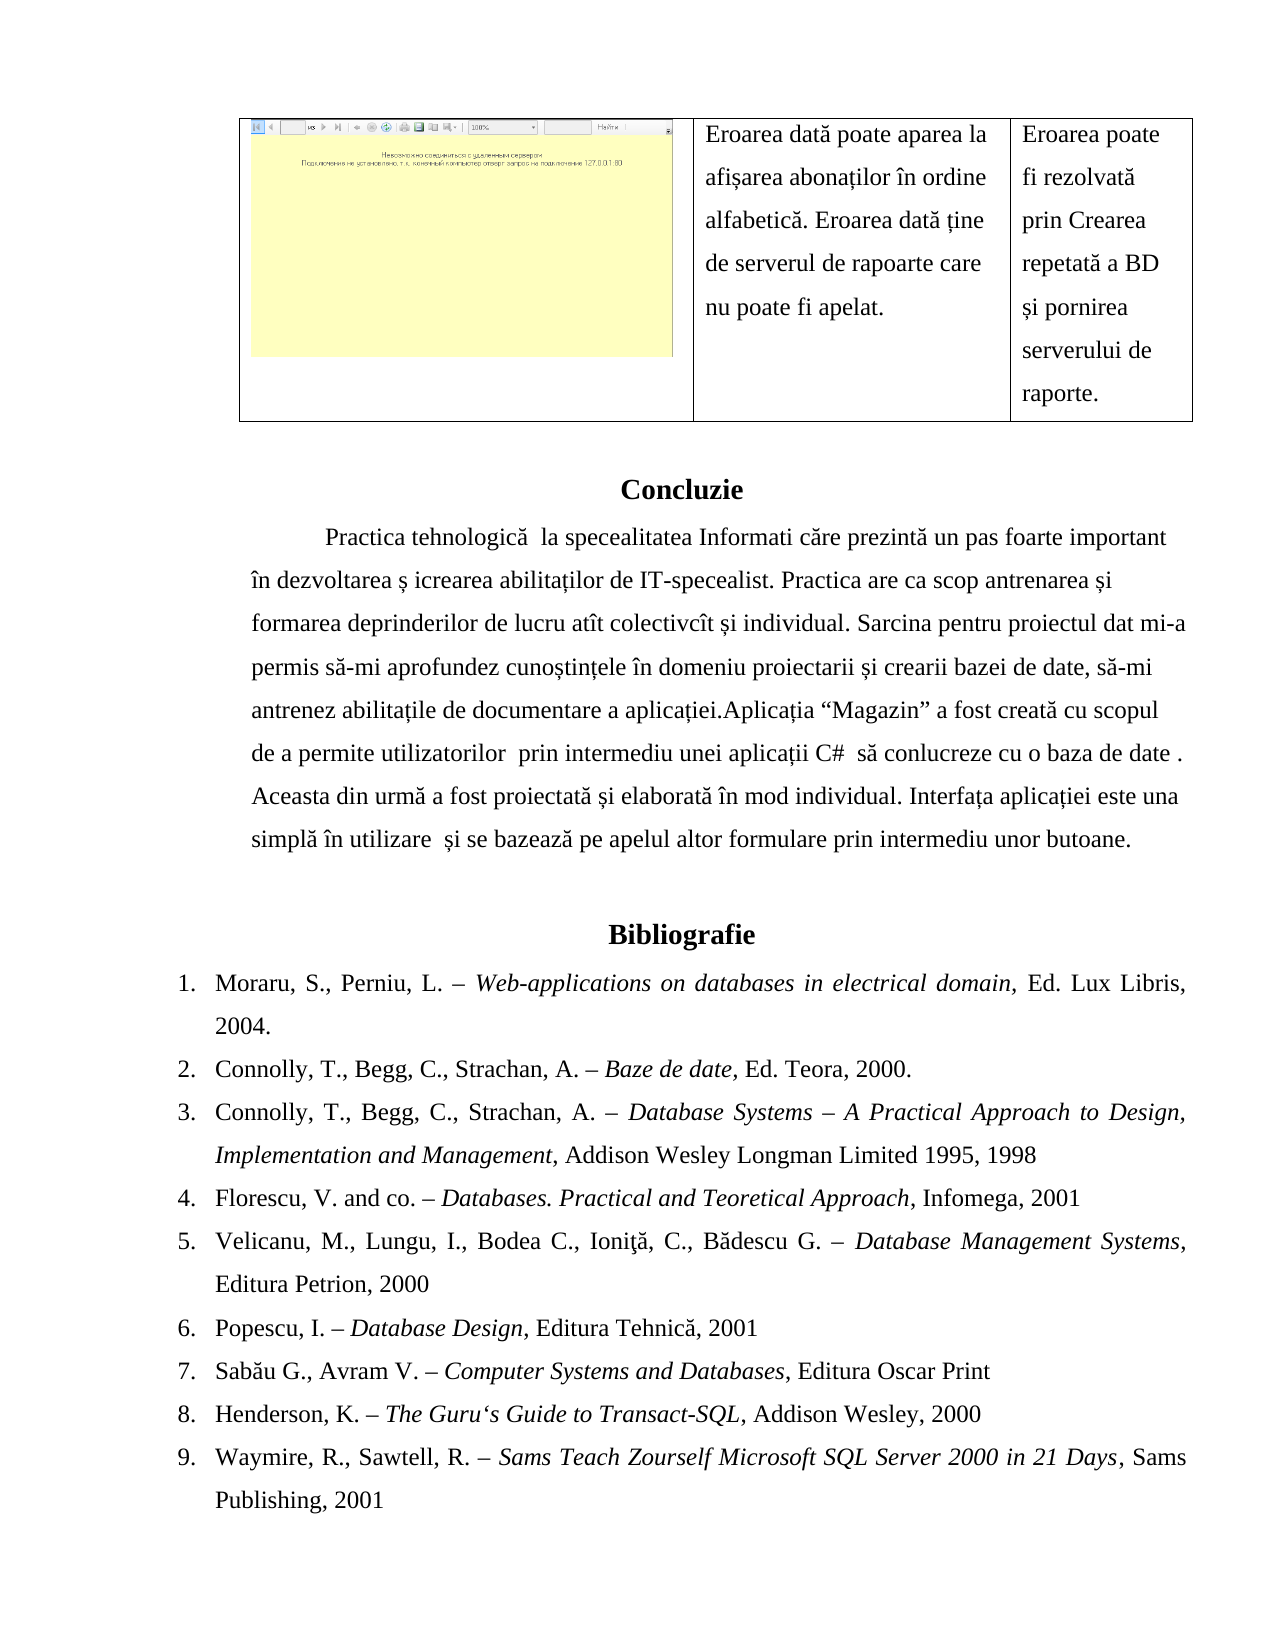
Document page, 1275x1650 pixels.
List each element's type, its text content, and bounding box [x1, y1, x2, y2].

subtitle Concluzie [177, 472, 1186, 506]
list Henderson, K. – The Guru‘s Guide to Transact-SQL, Addison Wesley, 2000 [177, 1399, 1186, 1428]
text Practica tehnologică la specealitatea Informati căre prezintă un pas foarte important în dezvoltarea ș icrearea abilitaților de IT-specealist. Practica are ca scop antrenarea și formarea deprinderilor de lucru atît colectivcît și individual. Sarcina pentru proiectul dat mi-a permis să-mi aprofundez cunoștințele în domeniu proiectarii și crearii bazei de date, să-mi antrenez abilitațile de documentare a aplicației.Aplicația “Magazin” a fost creată cu scopul de a permite utilizatorilor prin intermediu unei aplicații C# să conlucreze cu o baza de date . Aceasta din urmă a fost proiectată și elaborată în mod individual. Interfața aplicației este una simplă în utilizare și se bazează pe apelul altor formulare prin intermediu unor butoane. [251, 522, 1186, 853]
list Florescu, V. and co. – Databases. Practical and Teoretical Approach, Infomega, 2001 [177, 1183, 1186, 1212]
subtitle Bibliografie [177, 917, 1186, 951]
list Velicanu, M., Lungu, I., Bodea C., Ioniţă, C., Bădescu G. – Database Management Systems, Editura Petrion, 2000 [177, 1226, 1186, 1298]
list Moraru, S., Perniu, L. – Web-applications on databases in electrical domain, Ed. Lux Libris, 2004. [177, 968, 1186, 1039]
list Connolly, T., Begg, C., Strachan, A. – Database Systems – A Practical Approach to Design, Implementation and Management, Addison Wesley Longman Limited 1995, 1998 [177, 1097, 1186, 1169]
list Connolly, T., Begg, C., Strachan, A. – Baze de date, Ed. Teora, 2000. [177, 1054, 1186, 1083]
table_cell Eroarea poate fi rezolvată prin Crearea repetată a BD și pornirea serverului de raporte. [1011, 119, 1192, 421]
picture [251, 119, 673, 357]
list Waymire, R., Sawtell, R. – Sams Teach Zourself Microsoft SQL Server 2000 in 21 Days, Sams Publishing, 2001 [177, 1442, 1186, 1514]
list Popescu, I. – Database Design, Editura Tehnică, 2001 [177, 1313, 1186, 1341]
list Sabău G., Avram V. – Computer Systems and Databases, Editura Oscar Print [177, 1356, 1186, 1384]
table_cell Eroarea dată poate aparea la afișarea abonaților în ordine alfabetică. Eroarea dată ține de serverul de rapoarte care nu poate fi apelat. [694, 119, 1010, 421]
table_cell [240, 119, 693, 421]
